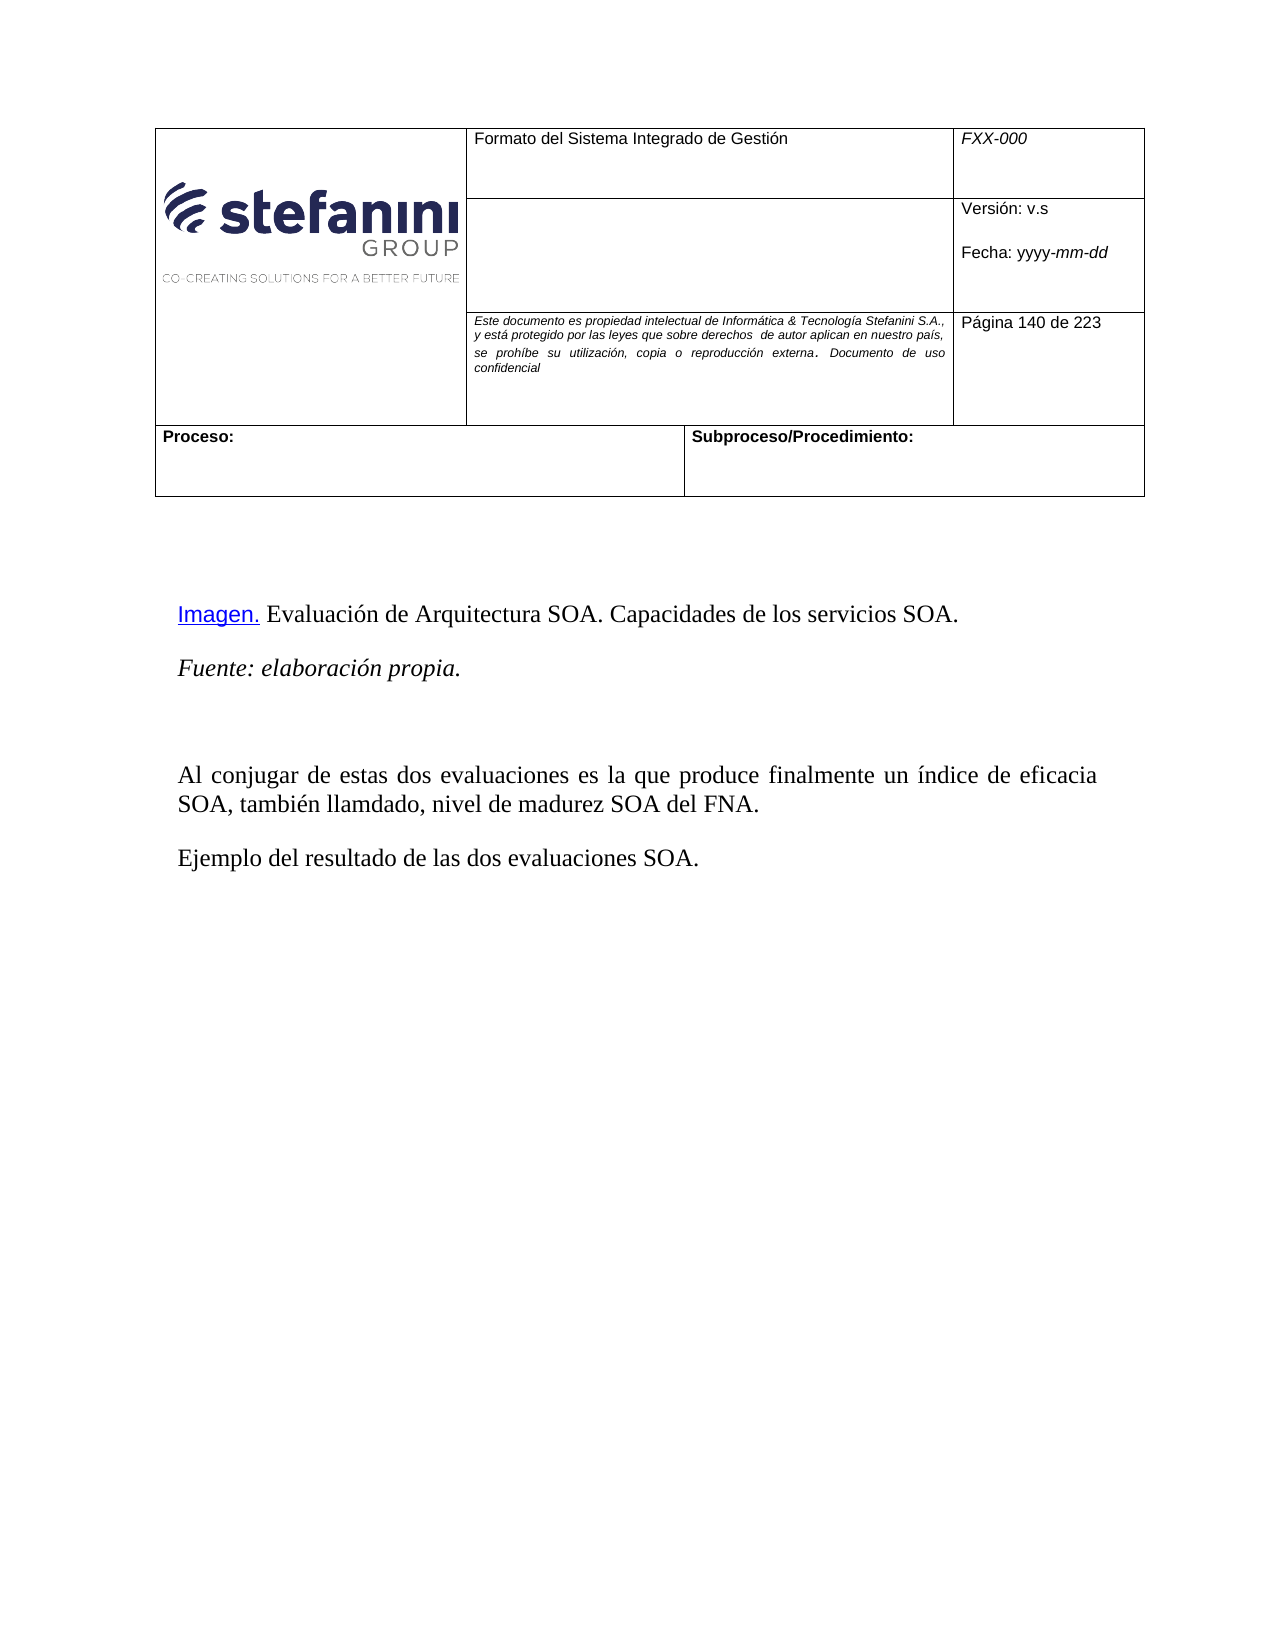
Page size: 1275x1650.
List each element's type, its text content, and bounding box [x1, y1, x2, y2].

text Imagen. Evaluación de Arquitectura SOA. Capacidades de los servicios SOA. [177, 599, 1098, 628]
picture [162, 182, 460, 286]
text Ejemplo del resultado de las dos evaluaciones SOA. [177, 843, 1098, 872]
text Al conjugar de estas dos evaluaciones es la que produce finalmente un índice de eficacia SOA, también llamdado, nivel de madurez SOA del FNA. [177, 761, 1098, 818]
text Fuente: elaboración propia. [177, 653, 1098, 682]
